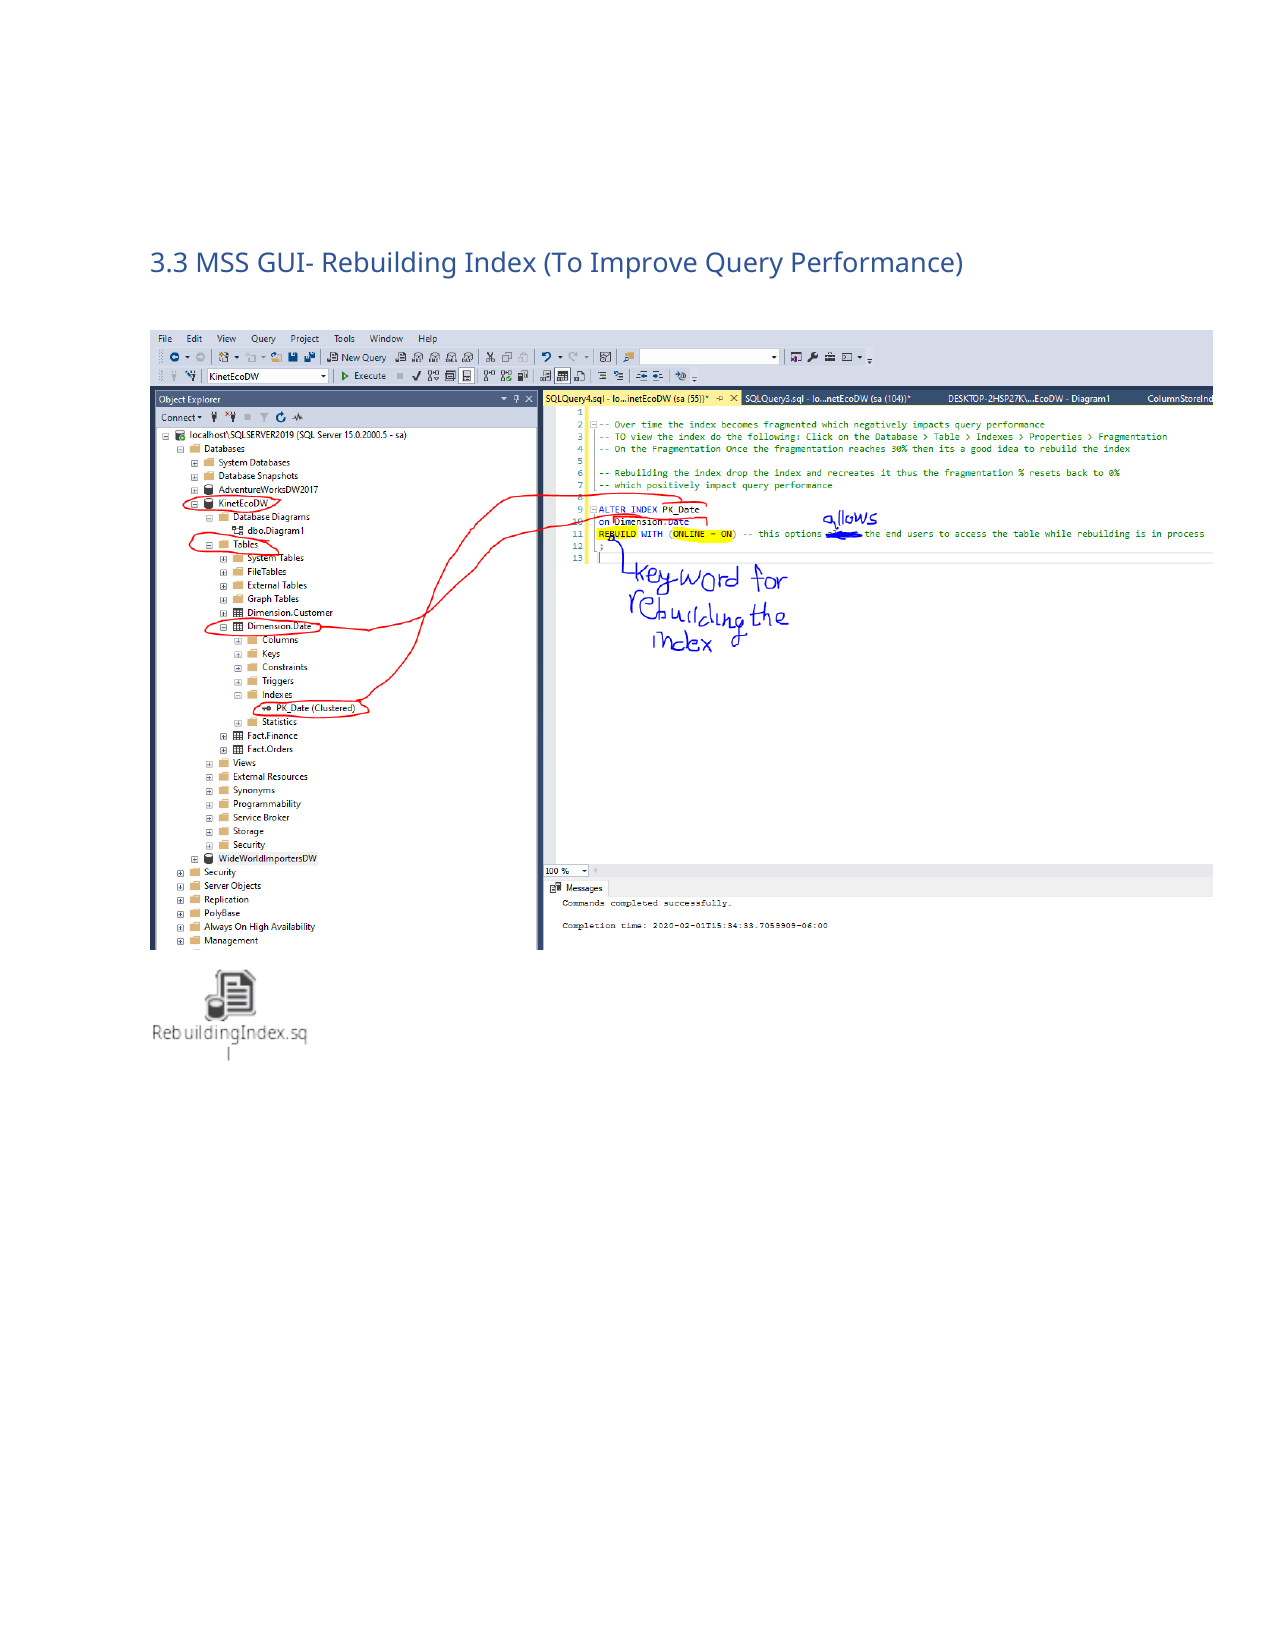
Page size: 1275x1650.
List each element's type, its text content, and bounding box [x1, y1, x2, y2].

subtitle 3.3 MSS GUI- Rebuilding Index (To Improve Query Performance) [150, 244, 1125, 281]
picture [150, 330, 1213, 950]
